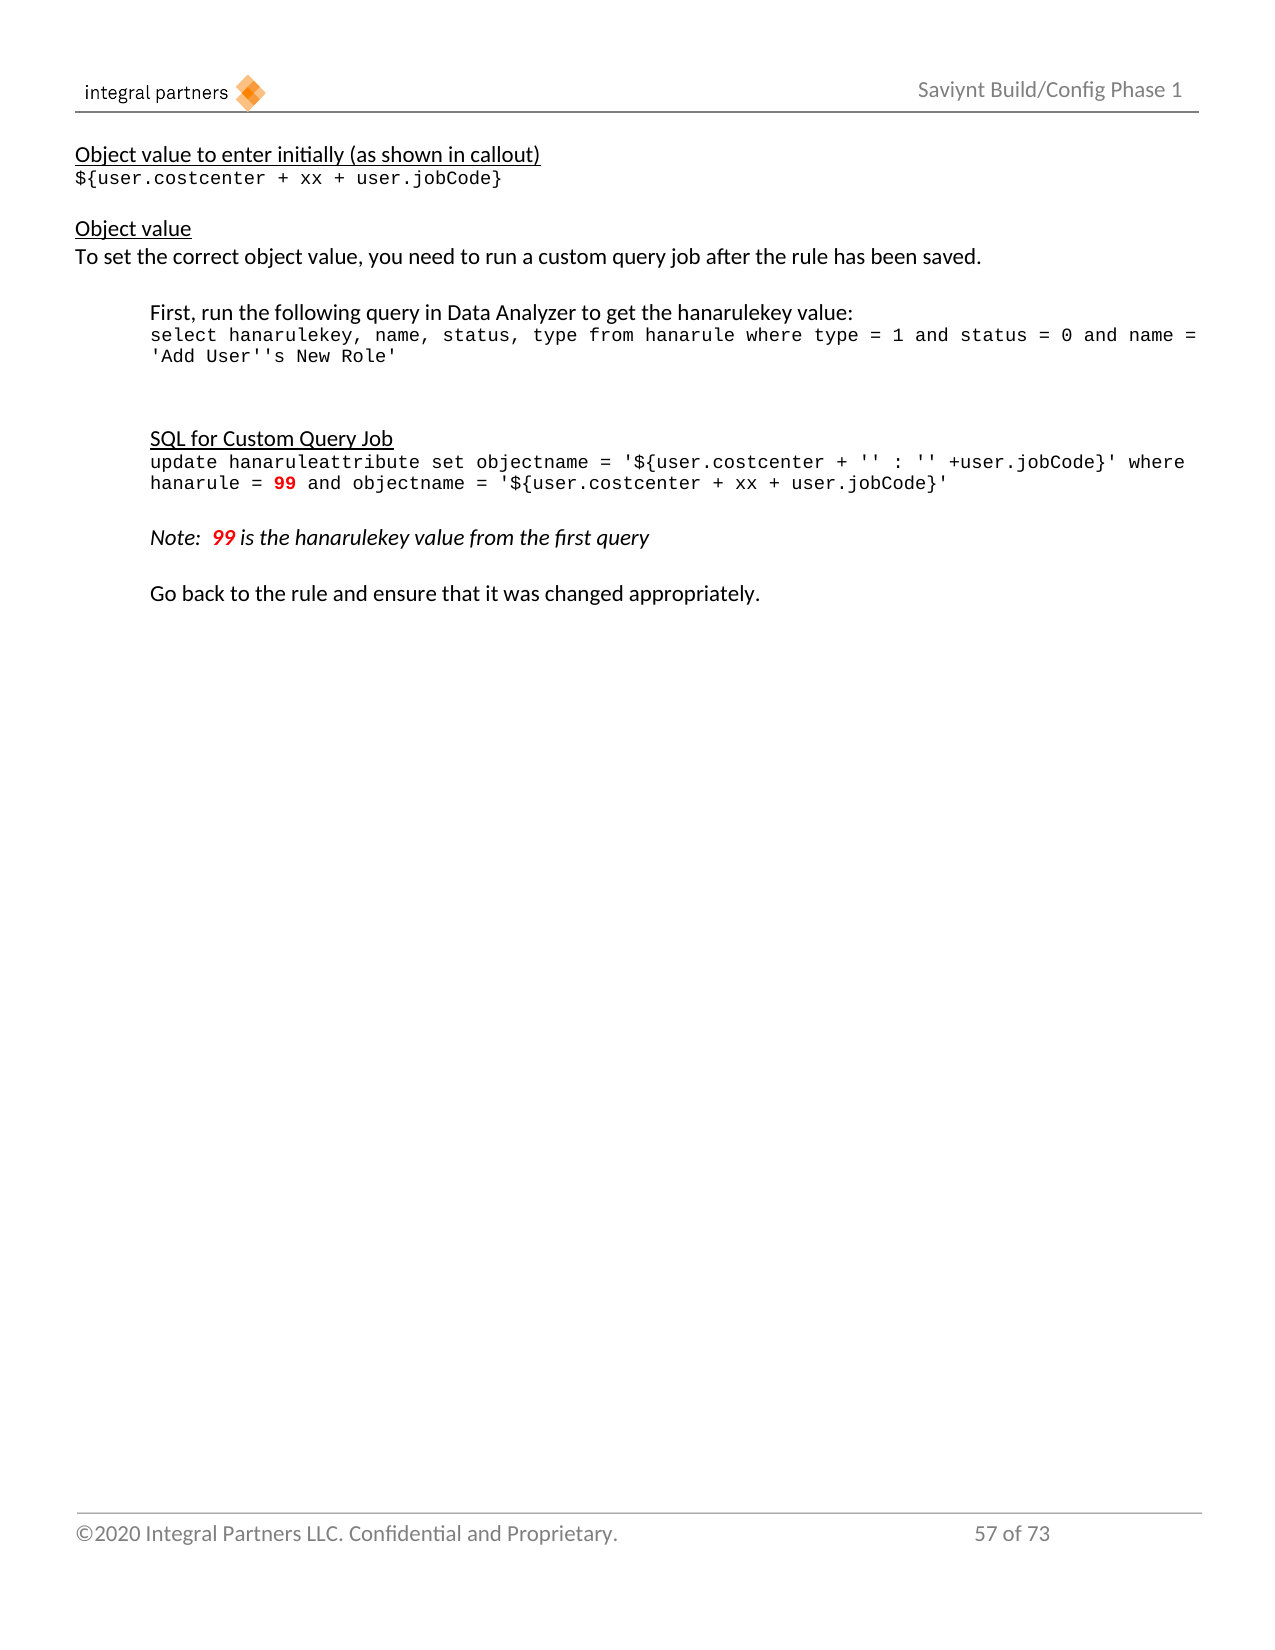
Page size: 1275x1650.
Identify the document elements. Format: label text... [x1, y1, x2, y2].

text To set the correct object value, you need to run a custom query job after the rule has been saved. [75, 242, 1200, 270]
text select hanarulekey, name, status, type from hanarule where type = 1 and status = 0 and name = 'Add User''s New Role' [150, 326, 1200, 368]
text Object value [75, 214, 1200, 242]
text Object value to enter initially (as shown in callout) [75, 141, 1200, 168]
text First, run the following query in Data Analyzer to get the hanarulekey value: [150, 298, 1200, 326]
text update hanaruleattribute set objectname = '${user.costcenter + '' : '' +user.jobCode}' where hanarule = 99 and objectname = '${user.costcenter + xx + user.jobCode}' [150, 452, 1200, 495]
text ${user.costcenter + xx + user.jobCode} [75, 168, 1200, 190]
text SQL for Custom Query Job [150, 424, 1200, 452]
picture [86, 75, 266, 112]
text Note: 99 is the hanarulekey value from the first query [150, 523, 1200, 551]
text Go back to the rule and ensure that it was changed appropriately. [150, 579, 1200, 607]
